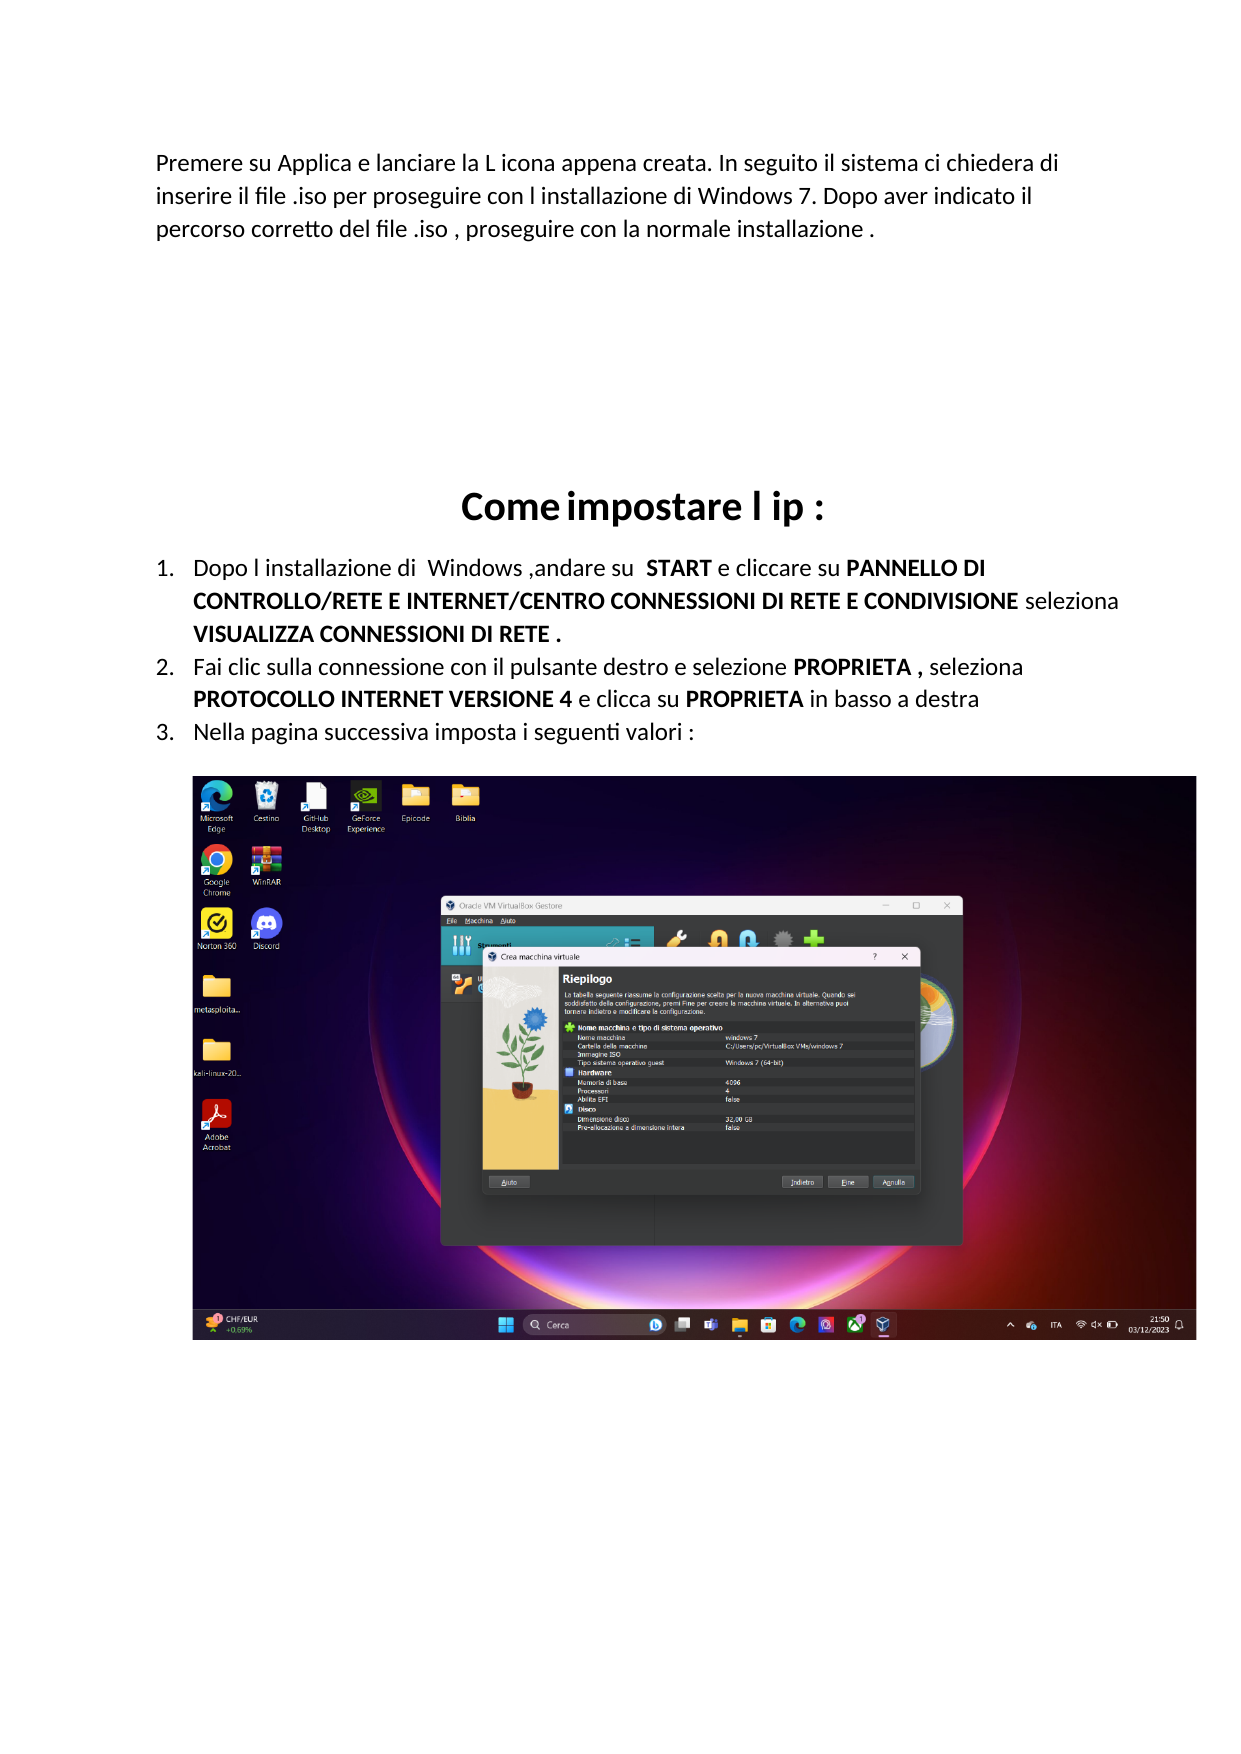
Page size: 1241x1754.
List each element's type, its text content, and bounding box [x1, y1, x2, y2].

text Premere su Applica e lanciare la L icona appena creata. In seguito il sistema ci chiedera di inserire il file .iso per proseguire con l installazione di Windows 7. Dopo aver indicato il percorso corretto del file .iso , proseguire con la normale installazione . [156, 148, 1122, 244]
list Nella pagina successiva imposta i seguenti valori : [156, 716, 1122, 747]
list Fai clic sulla connessione con il pulsante destro e selezione PROPRIETA , seleziona PROTOCOLLO INTERNET VERSIONE 4 e clicca su PROPRIETA in basso a destra [156, 651, 1122, 714]
text Come impostare l ip : [156, 480, 1122, 531]
list Dopo l installazione di Windows ,andare su START e cliccare su PANNELLO DI CONTROLLO/RETE E INTERNET/CENTRO CONNESSIONI DI RETE E CONDIVISIONE seleziona VISUALIZZA CONNESSIONI DI RETE . [156, 552, 1122, 648]
picture [192, 776, 1197, 1340]
